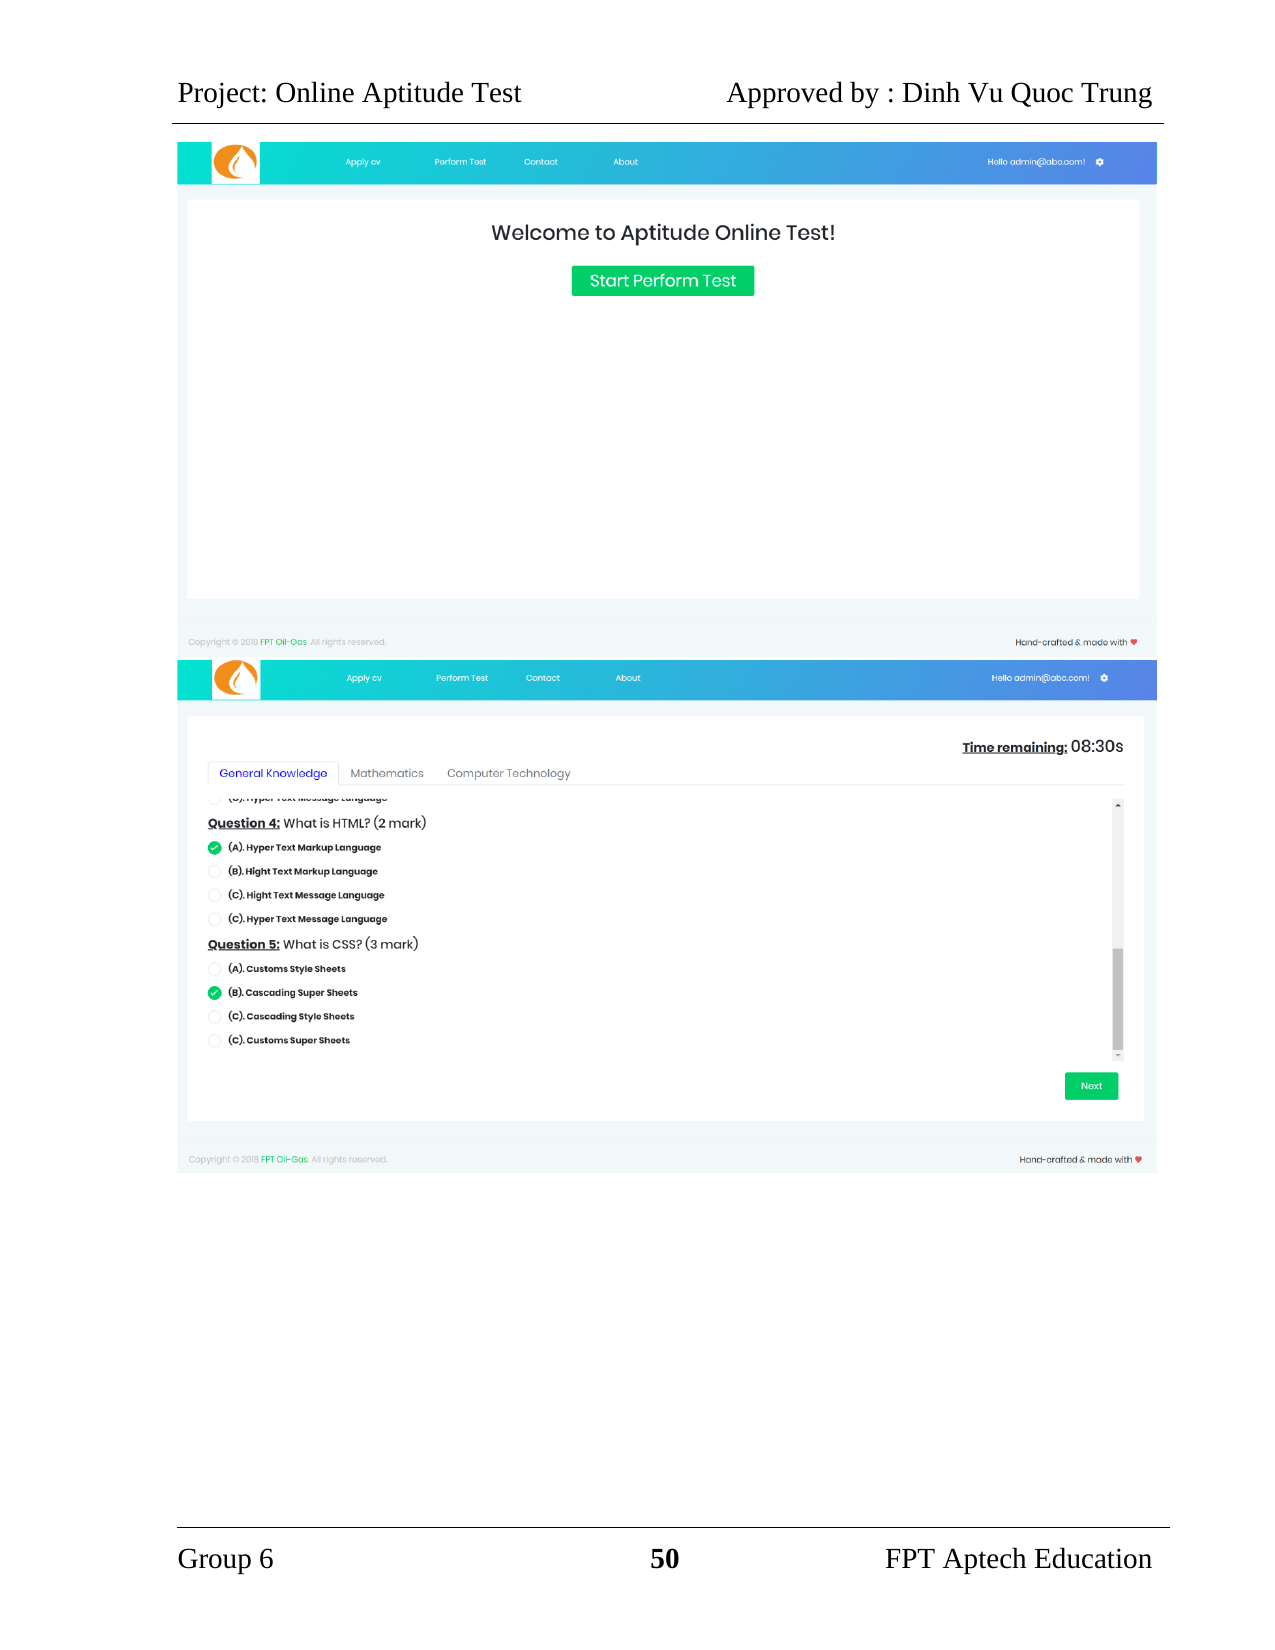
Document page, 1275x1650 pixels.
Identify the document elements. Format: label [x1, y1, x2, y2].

picture [177, 660, 1157, 1173]
picture [177, 142, 1157, 657]
